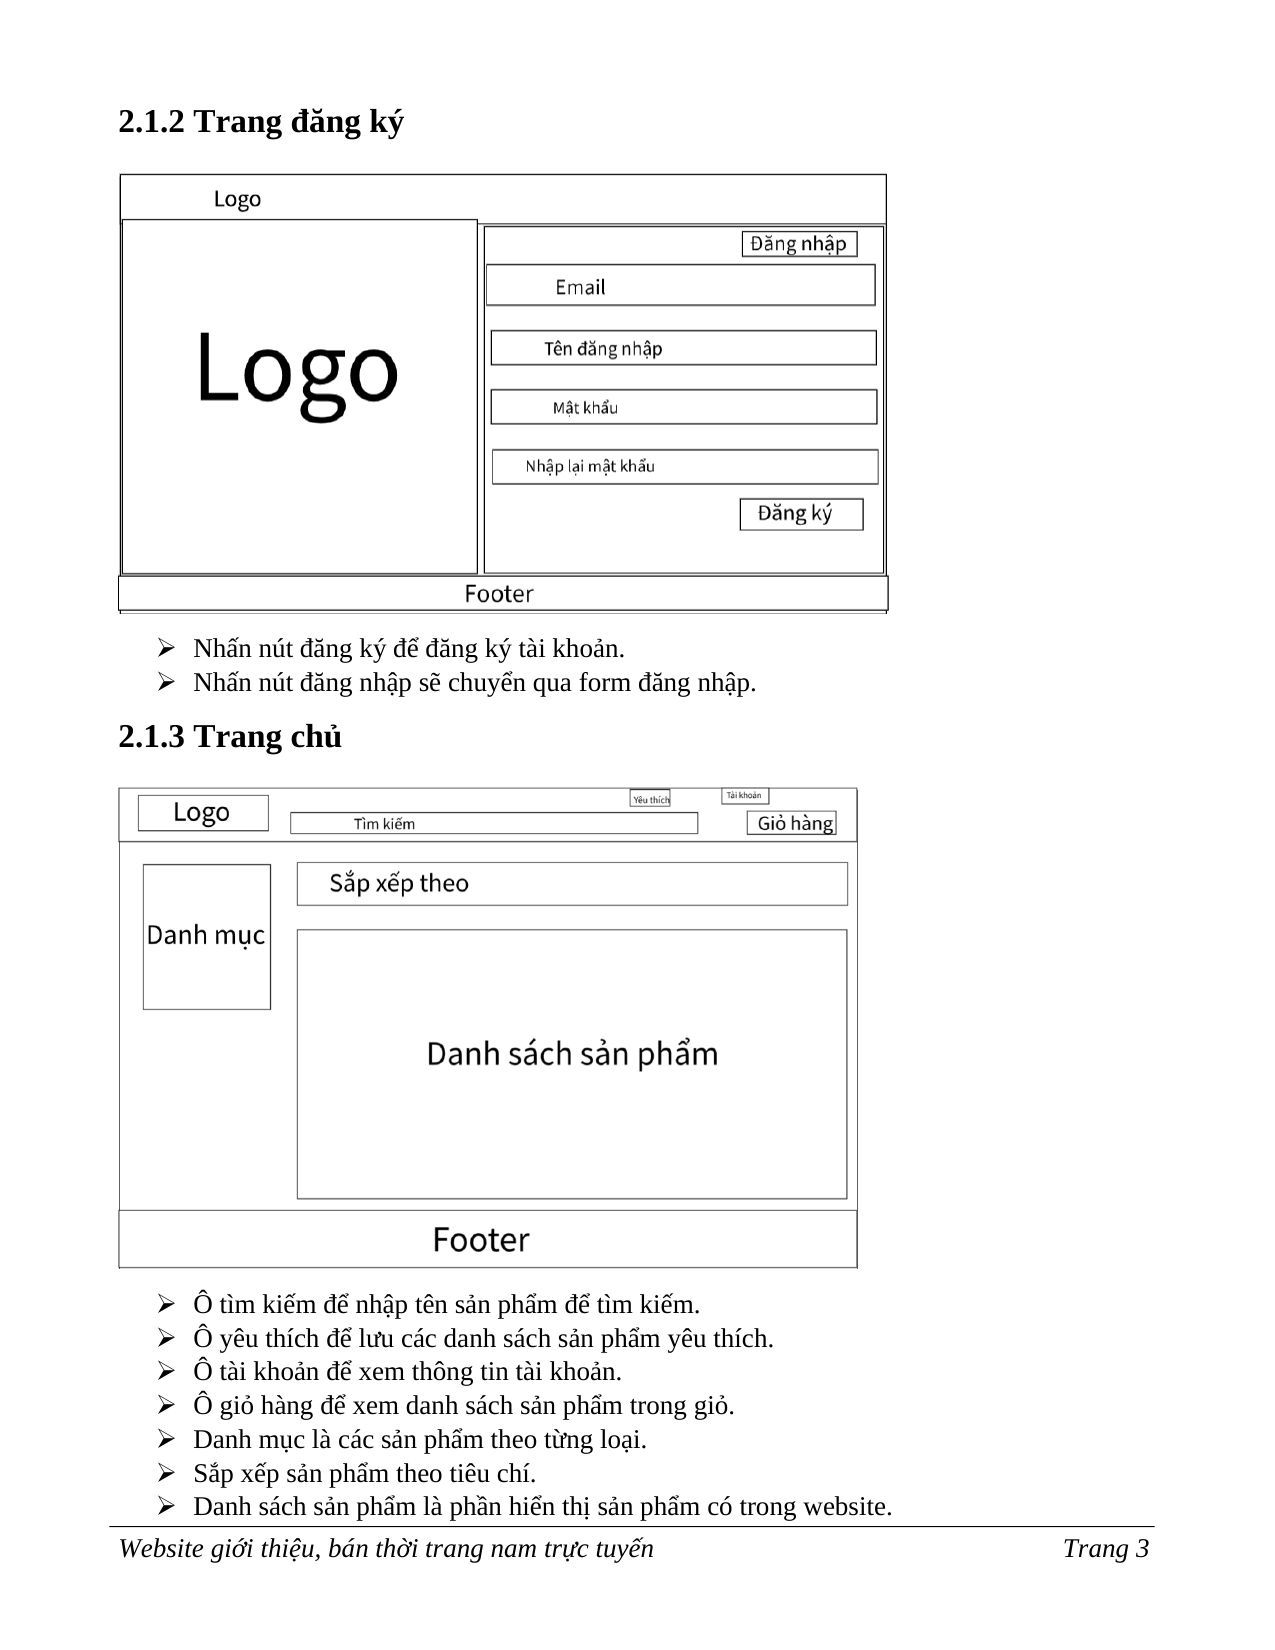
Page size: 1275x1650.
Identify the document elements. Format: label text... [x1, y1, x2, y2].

subtitle Trang chủ [118, 716, 1186, 755]
subtitle Trang đăng ký [118, 101, 1186, 139]
list Ô giỏ hàng để xem danh sách sản phẩm trong giỏ. [156, 1389, 1186, 1420]
list Ô tài khoản để xem thông tin tài khoản. [156, 1355, 1186, 1387]
list Nhấn nút đăng nhập sẽ chuyển qua form đăng nhập. [156, 666, 1186, 697]
list Danh mục là các sản phẩm theo từng loại. [156, 1423, 1186, 1454]
picture [118, 786, 858, 1269]
list Sắp xếp sản phẩm theo tiêu chí. [156, 1457, 1186, 1488]
list Ô yêu thích để lưu các danh sách sản phẩm yêu thích. [156, 1322, 1186, 1353]
picture [118, 171, 890, 614]
list Ô tìm kiếm để nhập tên sản phẩm để tìm kiếm. [156, 1288, 1186, 1319]
list Danh sách sản phẩm là phần hiển thị sản phẩm có trong website. [156, 1490, 1186, 1522]
list Nhấn nút đăng ký để đăng ký tài khoản. [156, 632, 1186, 663]
